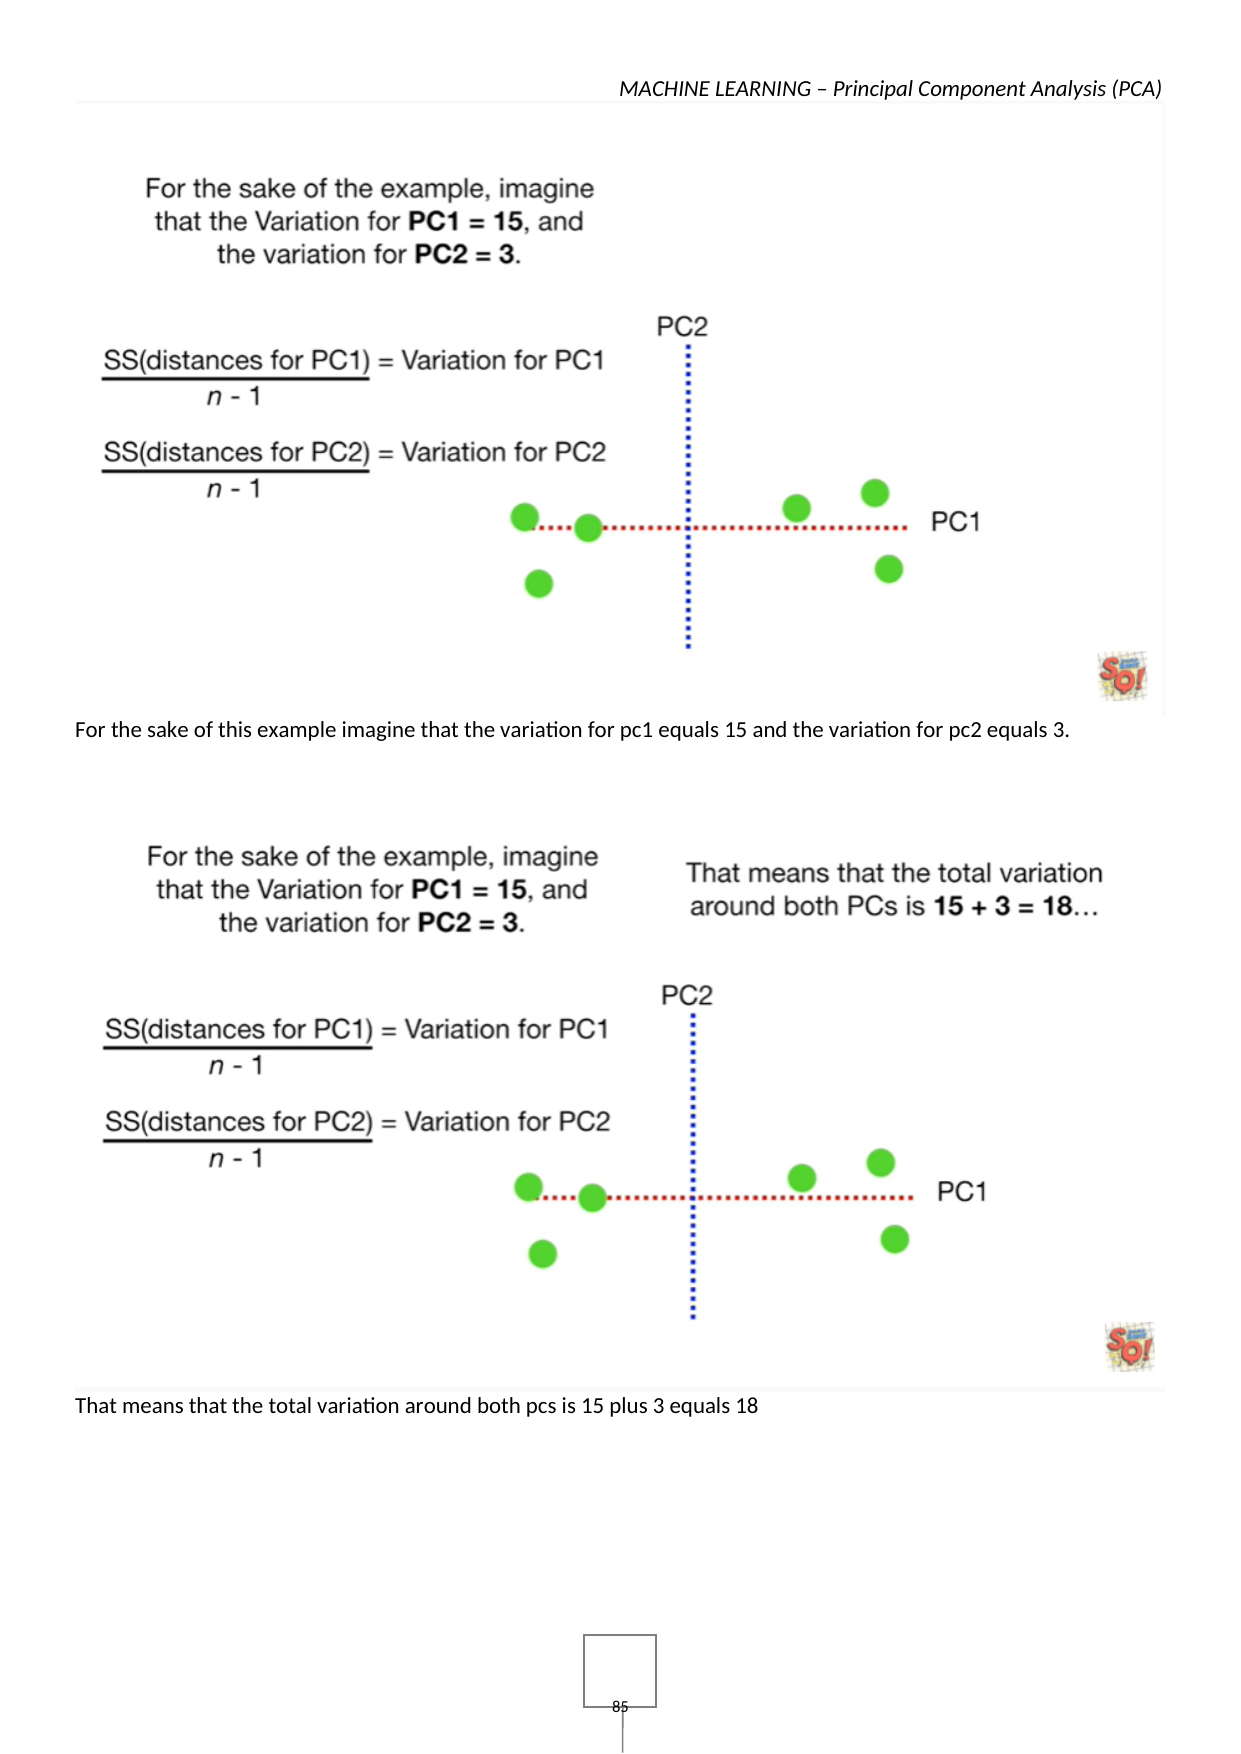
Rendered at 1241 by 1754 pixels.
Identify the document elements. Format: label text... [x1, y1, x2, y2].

text That means that the total variation around both pcs is 15 plus 3 equals 18 [75, 1392, 1165, 1419]
picture [75, 771, 1166, 1392]
text For the sake of this example imagine that the variation for pc1 equals 15 and the variation for pc2 equals 3. [75, 716, 1165, 744]
picture [75, 101, 1166, 716]
